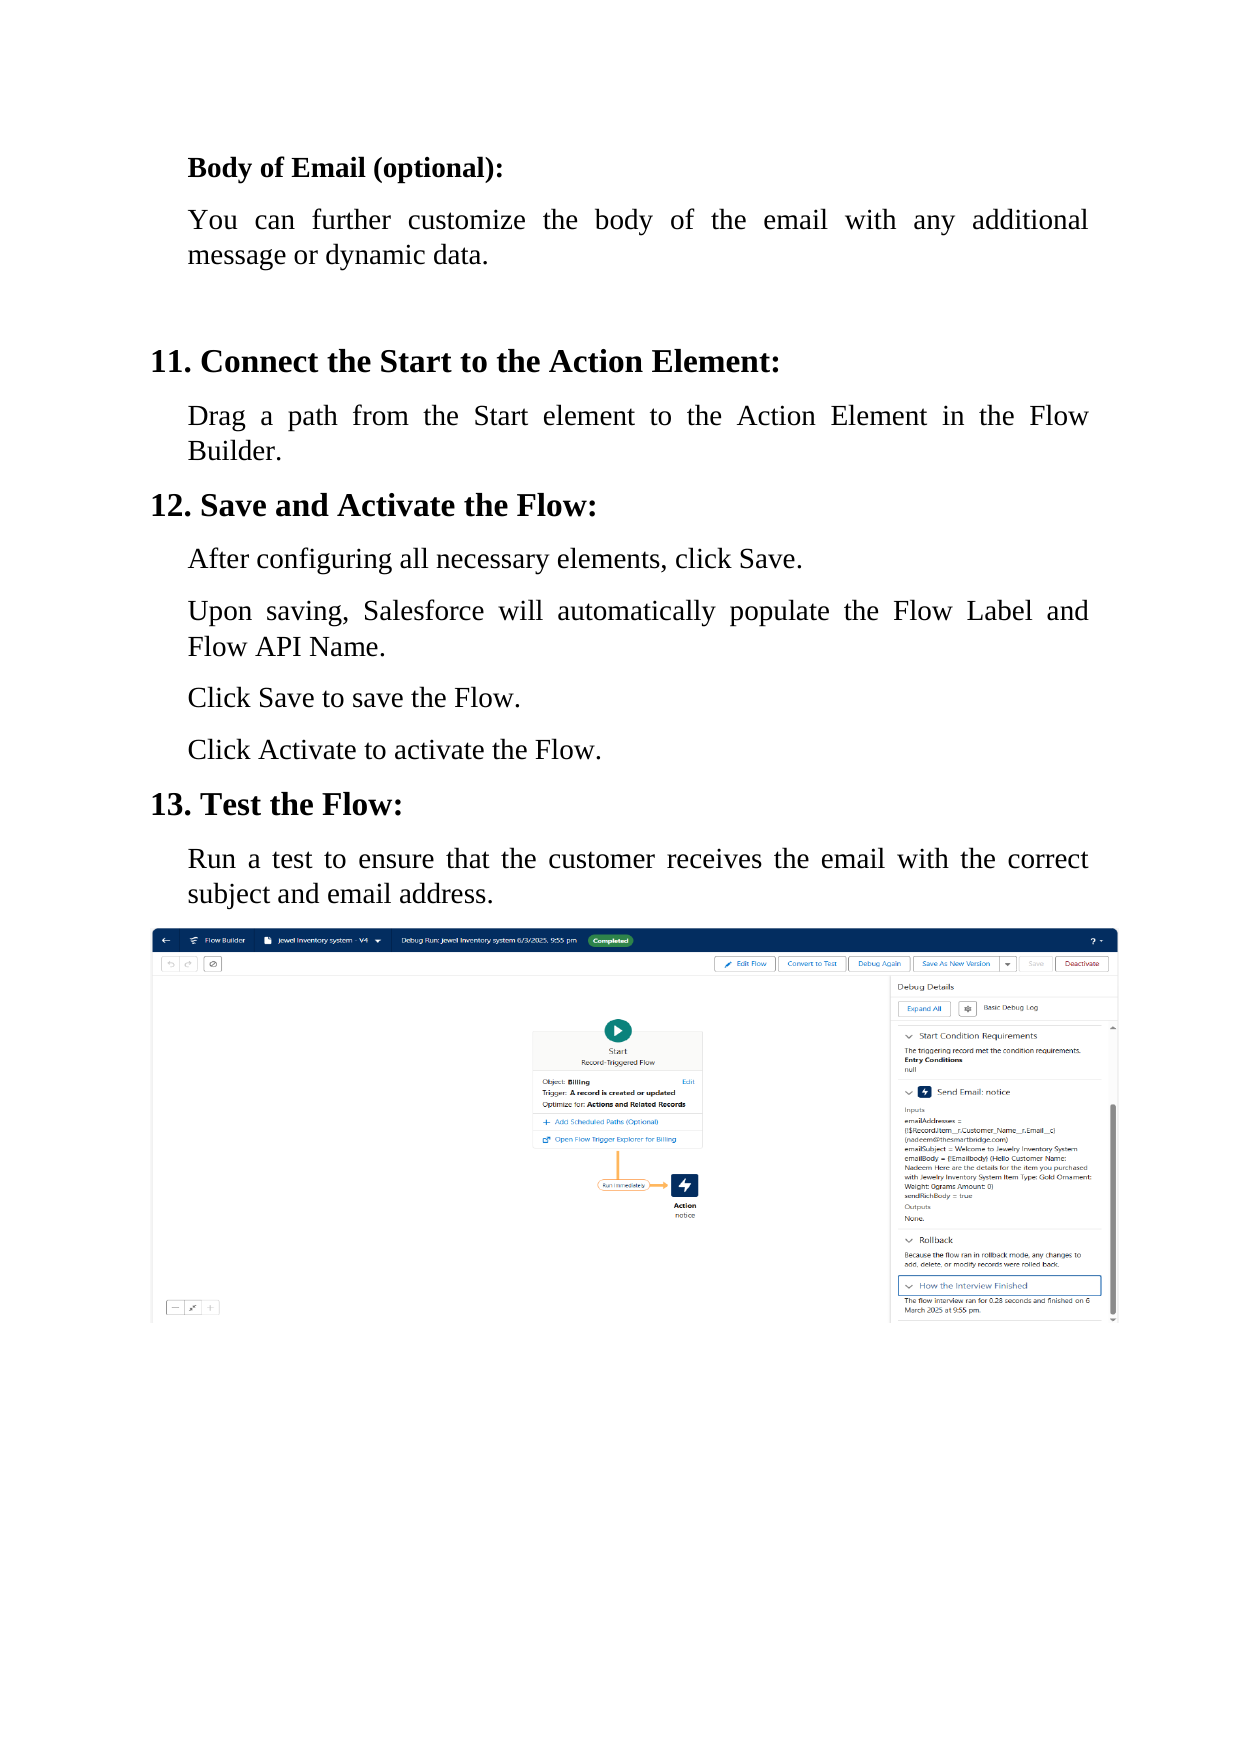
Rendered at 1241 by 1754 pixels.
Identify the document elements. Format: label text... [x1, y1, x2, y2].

text 12. Save and Activate the Flow: [150, 485, 1090, 523]
text 13. Test the Flow: [150, 784, 1090, 823]
text 11. Connect the Start to the Action Element: [150, 341, 1090, 379]
text Drag a path from the Start element to the Action Element in the Flow Builder. [187, 398, 1090, 466]
text Run a test to ensure that the customer receives the email with the correct subject and email address. [187, 841, 1090, 910]
text Upon saving, Salesforce will automatically populate the Flow Label and Flow API Name. [187, 593, 1090, 662]
text Click Save to save the Flow. [187, 681, 1090, 714]
picture [150, 928, 1119, 1323]
text After configuring all necessary elements, click Save. [187, 542, 1090, 575]
text You can further customize the body of the email with any additional message or dynamic data. [187, 202, 1090, 271]
text Click Activate to activate the Flow. [187, 732, 1090, 766]
text Body of Email (optional): [187, 150, 1090, 183]
